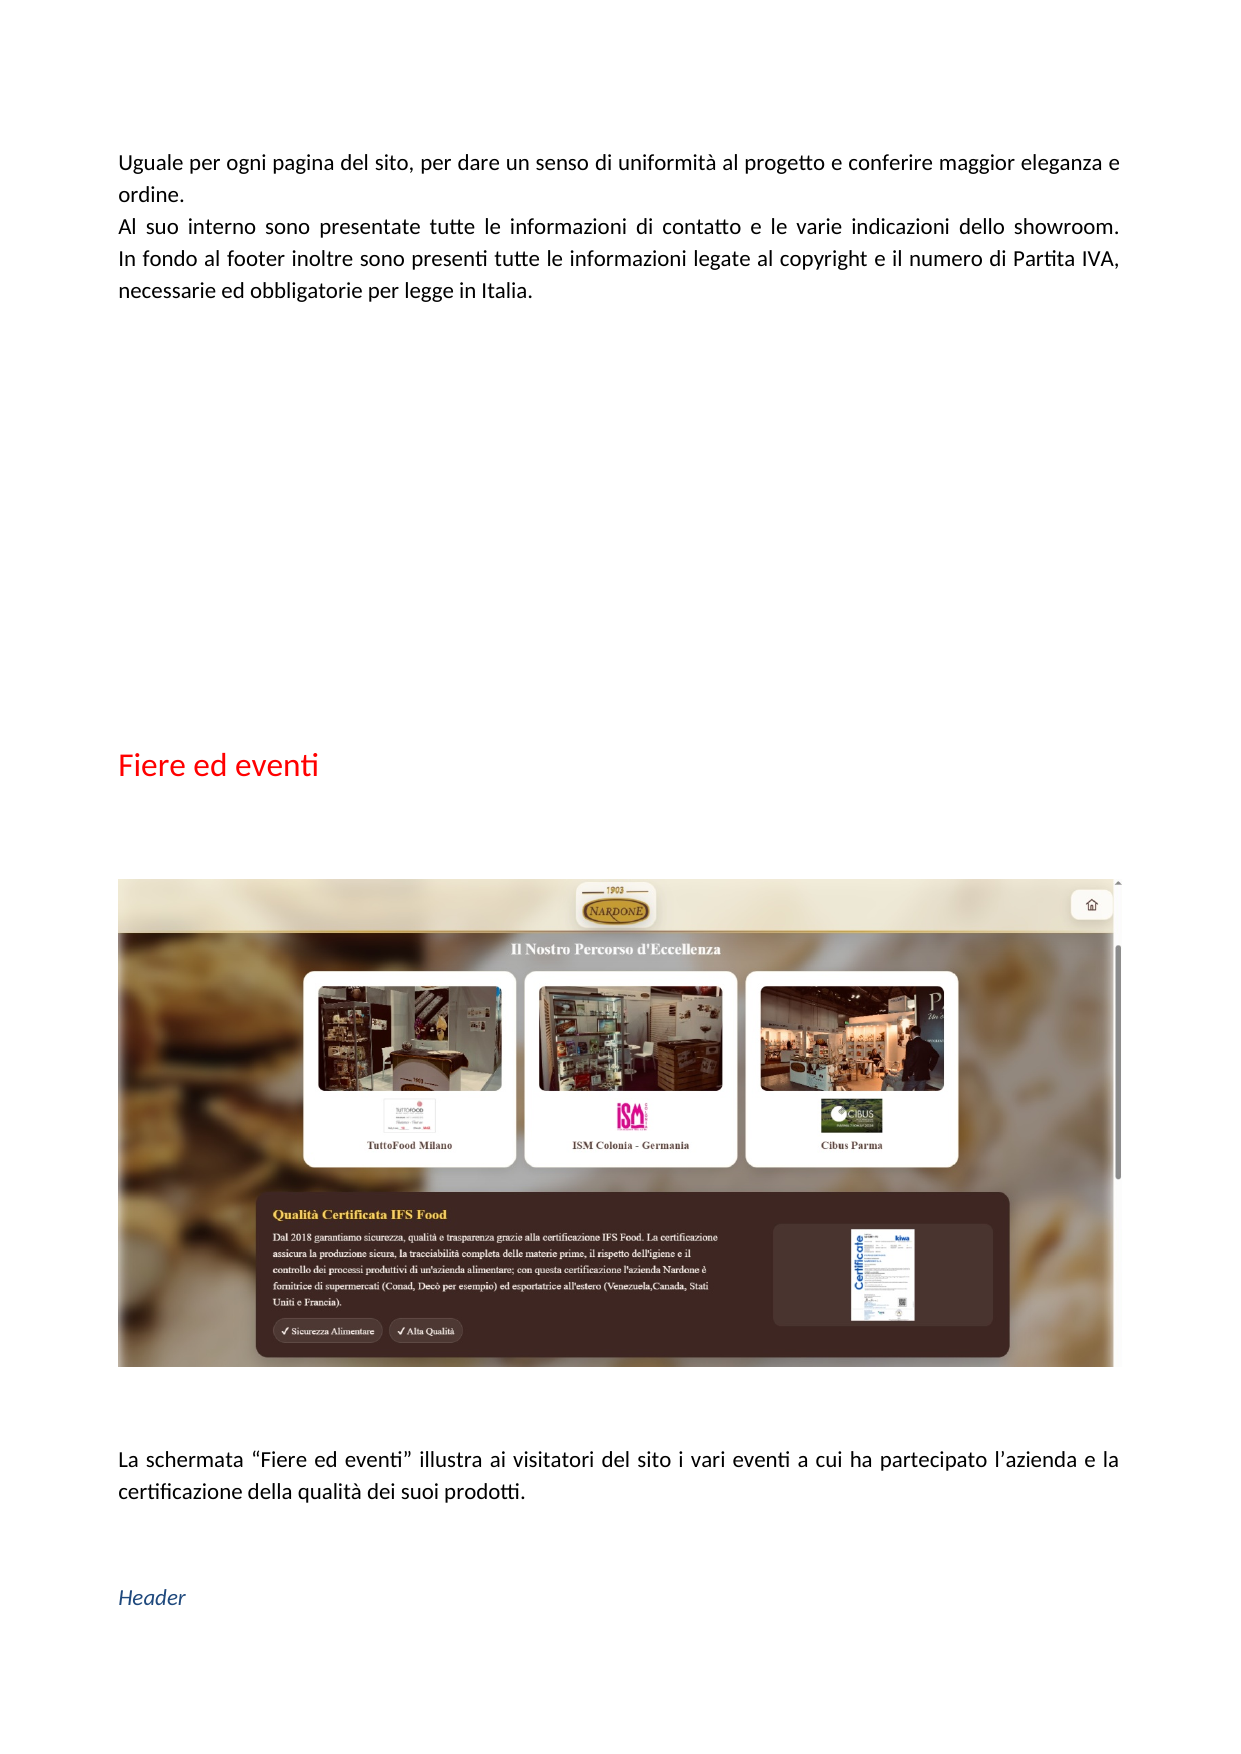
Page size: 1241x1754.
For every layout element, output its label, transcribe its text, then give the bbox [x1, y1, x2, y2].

text Fiere ed eventi [118, 744, 1122, 785]
text Uguale per ogni pagina del sito, per dare un senso di uniformità al progetto e conferire maggior eleganza e ordine. Al suo interno sono presentate tutte le informazioni di contatto e le varie indicazioni dello showroom. In fondo al footer inoltre sono presenti tutte le informazioni legate al copyright e il numero di Partita IVA, necessarie ed obbligatorie per legge in Italia. [118, 148, 1122, 304]
picture [118, 879, 1123, 1367]
text La schermata “Fiere ed eventi” illustra ai visitatori del sito i vari eventi a cui ha partecipato l’azienda e la certificazione della qualità dei suoi prodotti. [118, 1445, 1122, 1505]
text Header [118, 1583, 1122, 1611]
